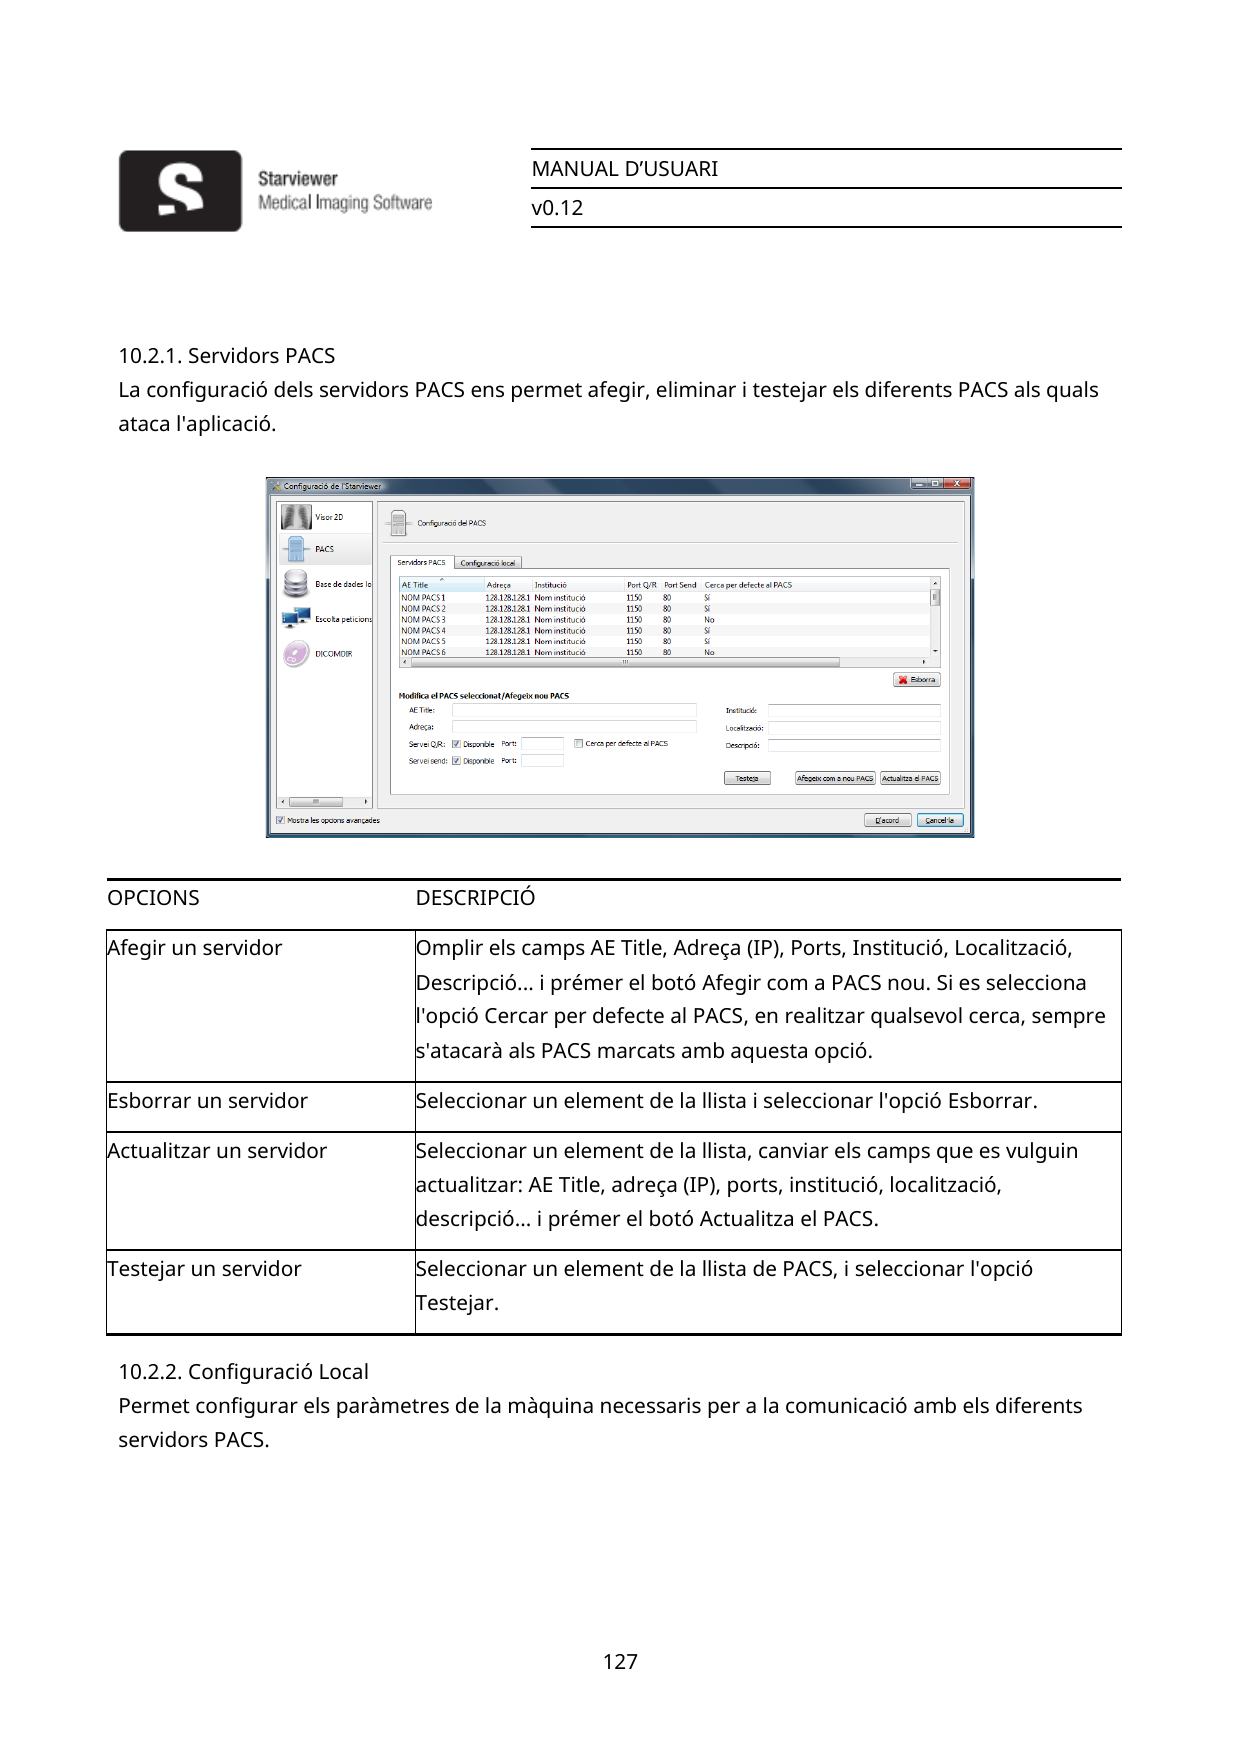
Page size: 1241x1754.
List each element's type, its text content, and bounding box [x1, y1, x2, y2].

table_cell Seleccionar un element de la llista i seleccionar l'opció Esborrar. [416, 1083, 1121, 1131]
table_cell Testejar un servidor [107, 1251, 415, 1333]
subtitle Configuració Local [118, 1357, 1122, 1385]
subtitle Servidors PACS [118, 341, 1122, 370]
text Permet configurar els paràmetres de la màquina necessaris per a la comunicació amb els diferents servidors PACS. [118, 1391, 1122, 1453]
table_cell Esborrar un servidor [107, 1083, 415, 1131]
table_cell Seleccionar un element de la llista, canviar els camps que es vulguin actualitzar: AE Title, adreça (IP), ports, institució, localització, descripció... i prémer el botó Actualitza el PACS. [416, 1133, 1121, 1249]
text La configuració dels servidors PACS ens permet afegir, eliminar i testejar els diferents PACS als quals ataca l'aplicació. [118, 376, 1122, 438]
picture [265, 477, 975, 838]
table_cell Afegir un servidor [107, 931, 415, 1081]
table_header opcions [107, 881, 415, 928]
table_cell Actualitzar un servidor [107, 1133, 415, 1249]
table_cell Omplir els camps AE Title, Adreça (IP), Ports, Institució, Localització, Descripció... i prémer el botó Afegir com a PACS nou. Si es selecciona l'opció Cercar per defecte al PACS, en realitzar qualsevol cerca, sempre s'atacarà als PACS marcats amb aquesta opció. [416, 931, 1121, 1081]
table_cell Seleccionar un element de la llista de PACS, i seleccionar l'opció Testejar. [416, 1251, 1121, 1333]
table_header descripció [415, 881, 1121, 928]
